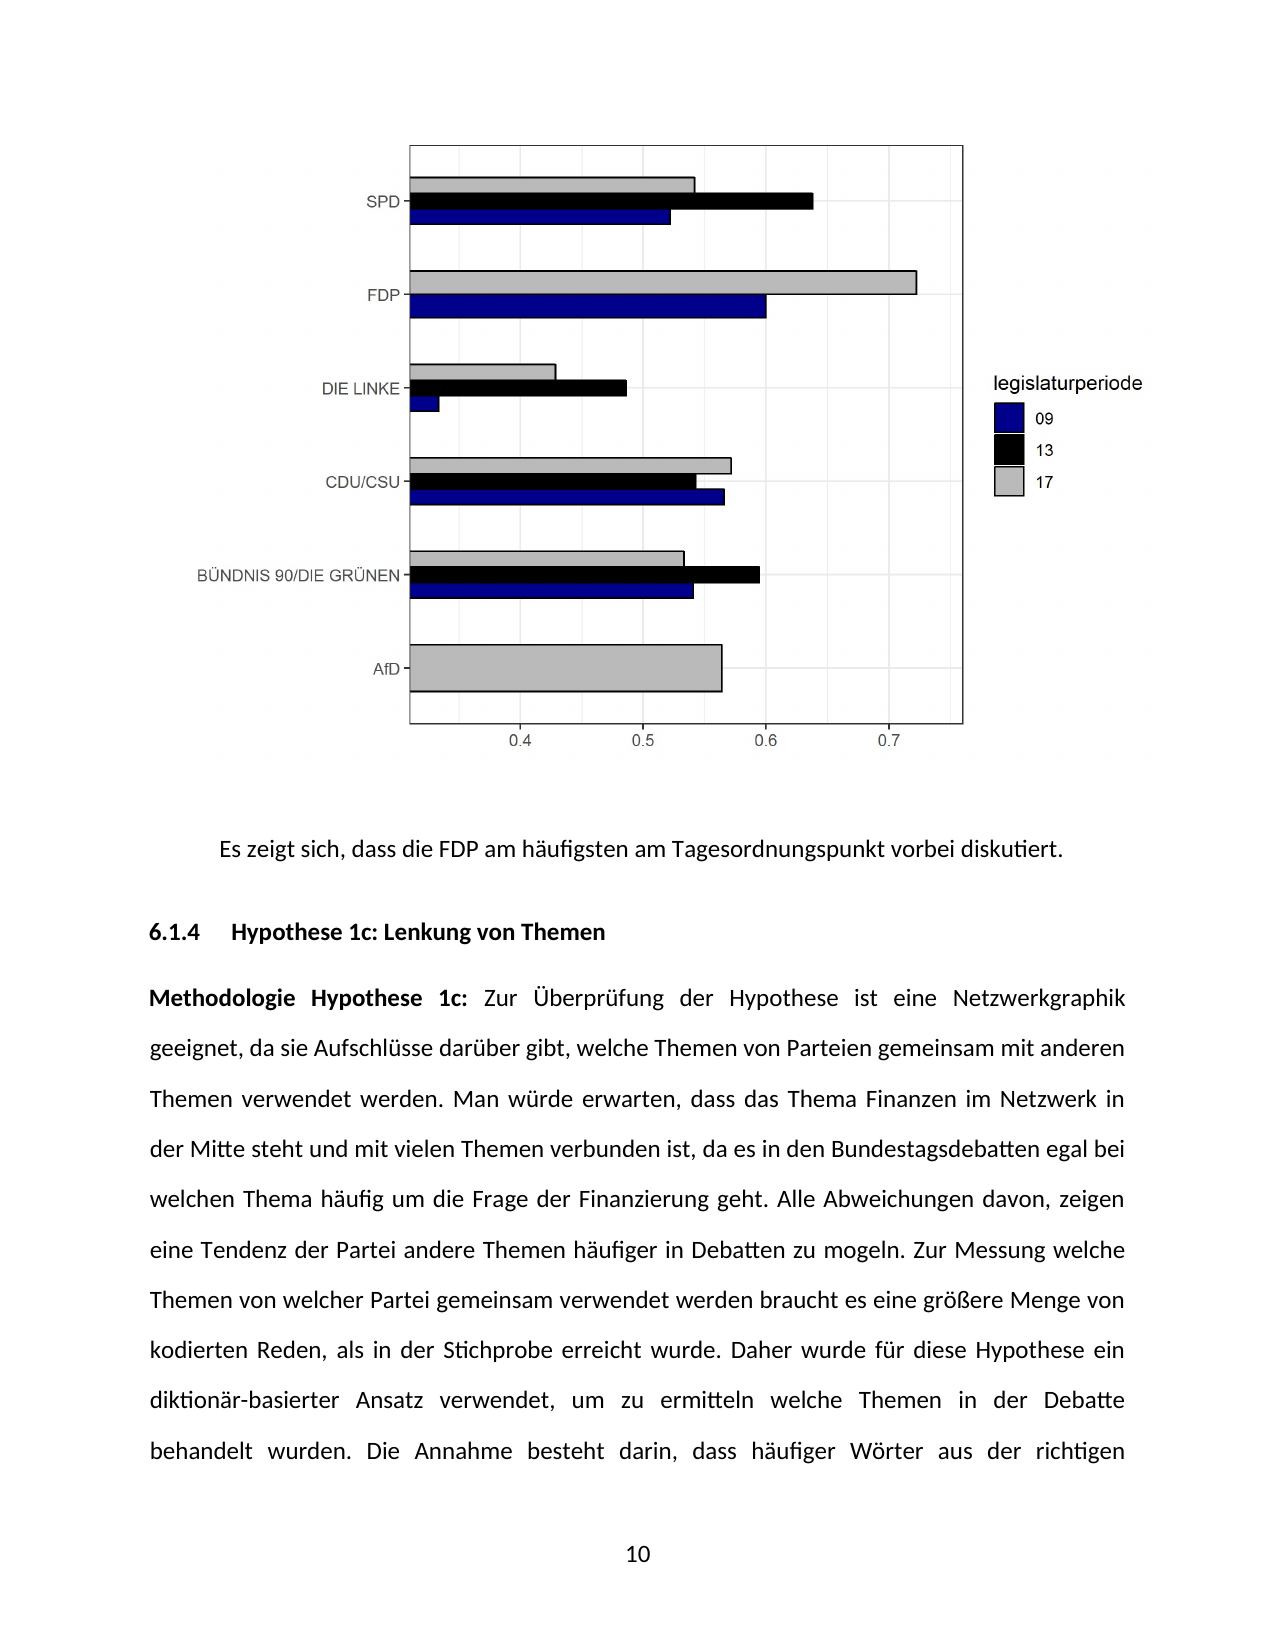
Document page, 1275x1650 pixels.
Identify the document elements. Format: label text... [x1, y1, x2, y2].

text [148, 982, 1127, 1466]
subtitle Hypothese 1c: Lenkung von Themen [148, 916, 1169, 947]
text Es zeigt sich, dass die FDP am häufigsten am Tagesordnungspunkt vorbei diskutiert. [150, 833, 1133, 864]
picture [187, 136, 1163, 760]
